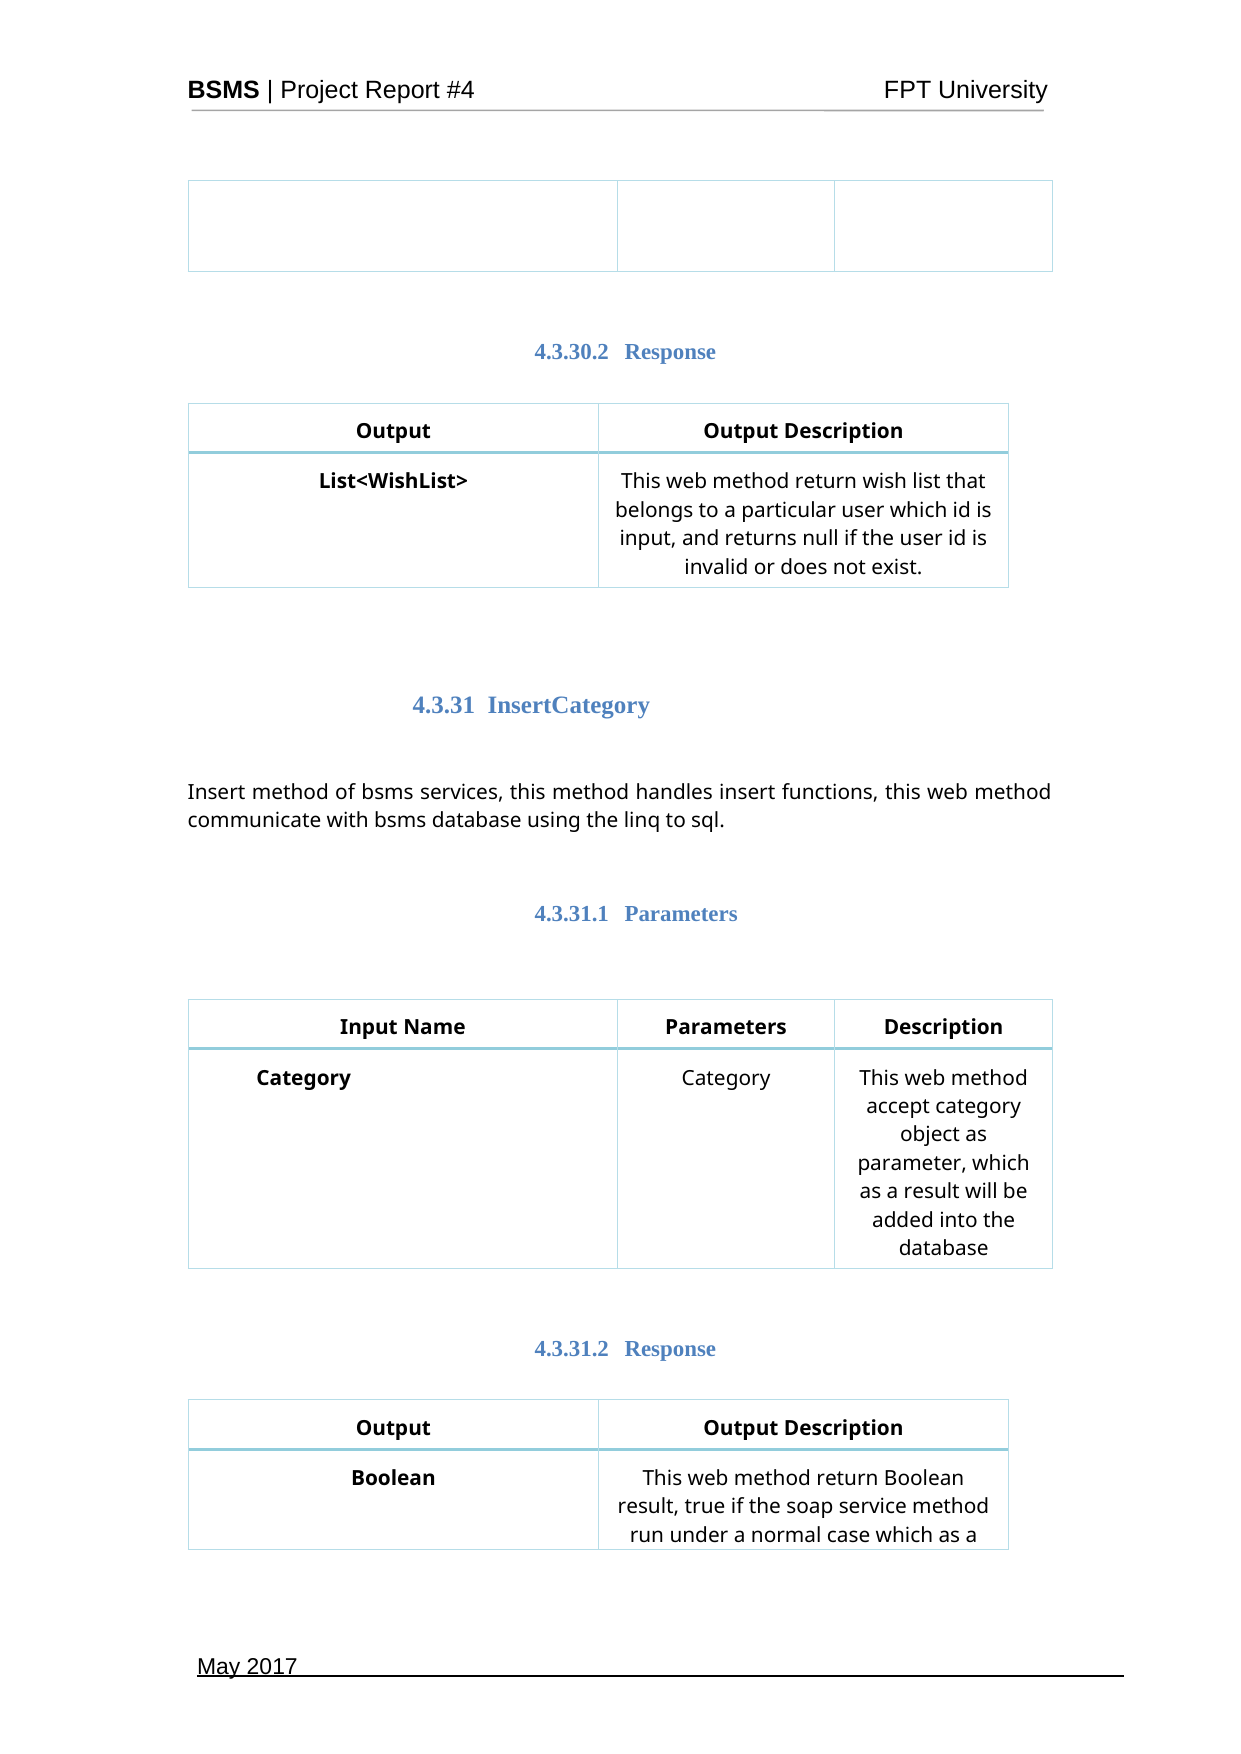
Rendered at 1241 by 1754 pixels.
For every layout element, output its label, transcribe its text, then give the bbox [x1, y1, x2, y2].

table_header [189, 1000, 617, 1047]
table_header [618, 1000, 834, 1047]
subtitle Parameters [534, 899, 1053, 926]
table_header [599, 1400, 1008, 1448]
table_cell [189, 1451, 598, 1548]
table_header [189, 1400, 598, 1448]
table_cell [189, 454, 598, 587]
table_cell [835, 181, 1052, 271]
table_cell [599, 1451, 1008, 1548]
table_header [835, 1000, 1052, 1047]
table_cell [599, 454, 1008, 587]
subtitle Response [534, 1335, 1053, 1361]
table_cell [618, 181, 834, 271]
subtitle InsertCategory [412, 690, 1053, 719]
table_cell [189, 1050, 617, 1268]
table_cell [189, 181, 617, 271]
text Insert method of bsms services, this method handles insert functions, this web method communicate with bsms database using the linq to sql. [187, 777, 1053, 834]
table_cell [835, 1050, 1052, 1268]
subtitle Response [534, 338, 1053, 364]
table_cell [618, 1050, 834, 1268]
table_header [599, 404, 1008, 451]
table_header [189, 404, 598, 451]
